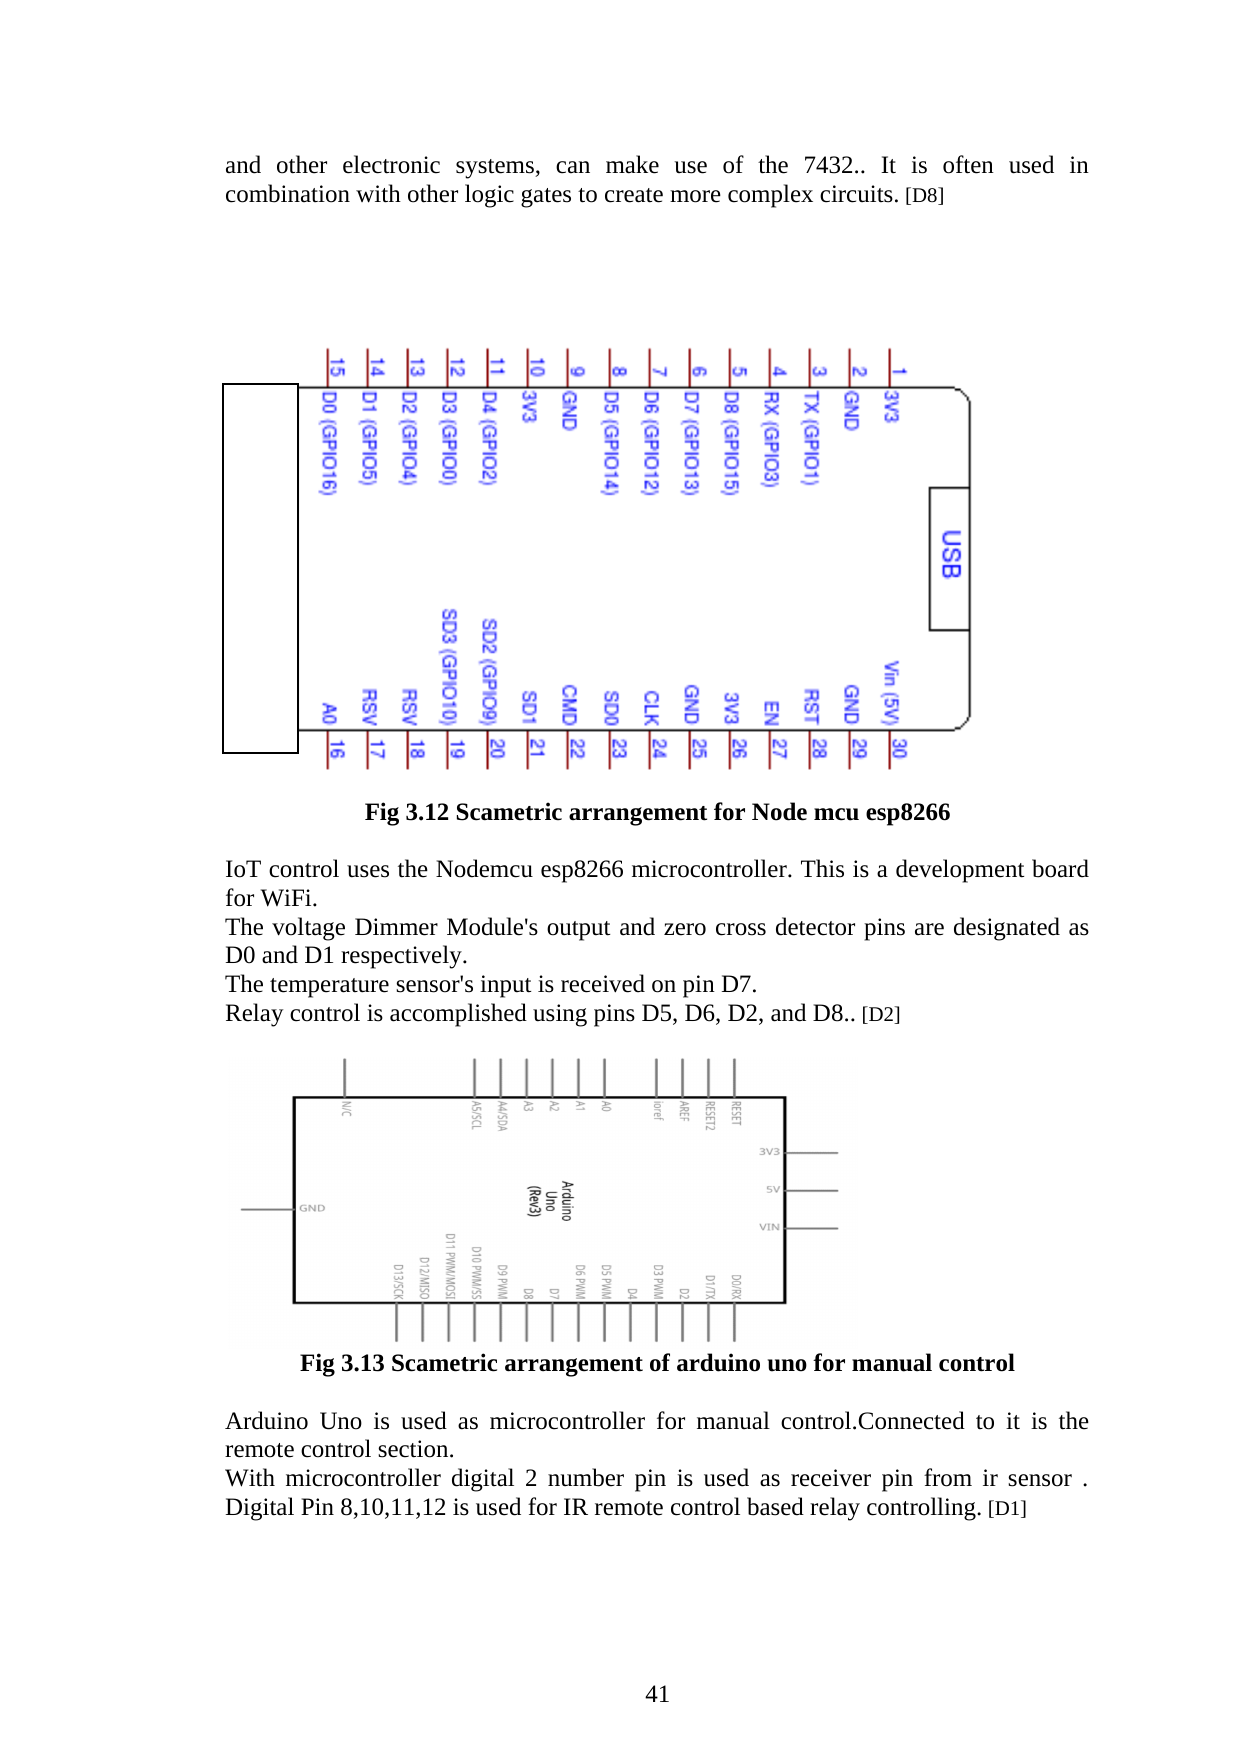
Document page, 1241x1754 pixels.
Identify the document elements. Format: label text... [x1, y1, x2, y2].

text The temperature sensor's input is received on pin D7. [225, 969, 1090, 998]
text Arduino Uno is used as microcontroller for manual control.Connected to it is the remote control section. [225, 1406, 1090, 1463]
text Fig 3.12 Scametric arrangement for Node mcu esp8266 [225, 797, 1090, 825]
text The voltage Dimmer Module's output and zero cross detector pins are designated as D0 and D1 respectively. [225, 912, 1090, 969]
picture [228, 324, 991, 796]
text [225, 150, 1090, 207]
text With microcontroller digital 2 number pin is used as receiver pin from ir sensor . Digital Pin 8,10,11,12 is used for IR remote control based relay controlling. [D1] [225, 1463, 1090, 1521]
text Fig 3.13 Scametric arrangement of arduino uno for manual control [225, 1348, 1090, 1377]
picture [228, 1058, 858, 1349]
text Relay control is accomplished using pins D5, D6, D2, and D8.. [D2] [225, 998, 1090, 1027]
text IoT control uses the Nodemcu esp8266 microcontroller. This is a development board for WiFi. [225, 854, 1090, 912]
